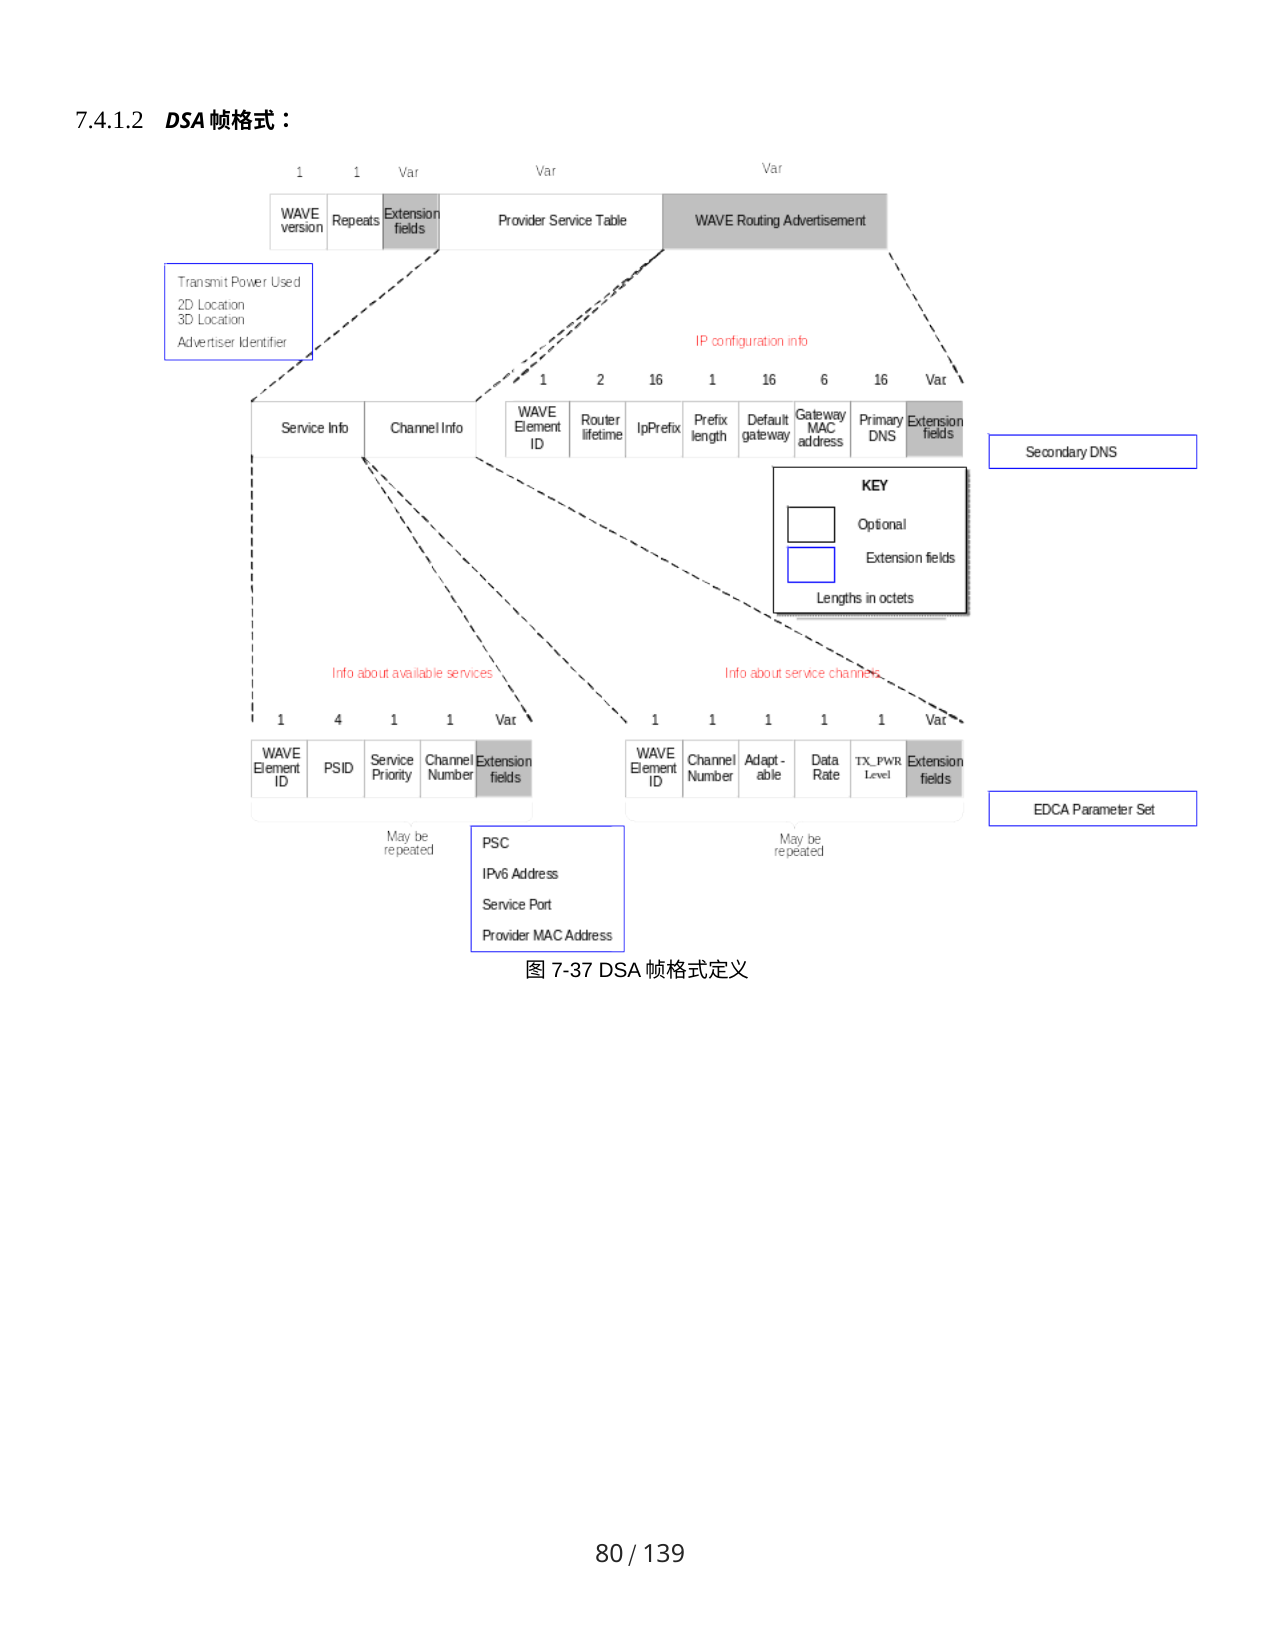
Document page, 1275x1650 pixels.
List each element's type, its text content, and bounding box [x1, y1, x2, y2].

subtitle DSA帧格式： [75, 105, 1200, 134]
